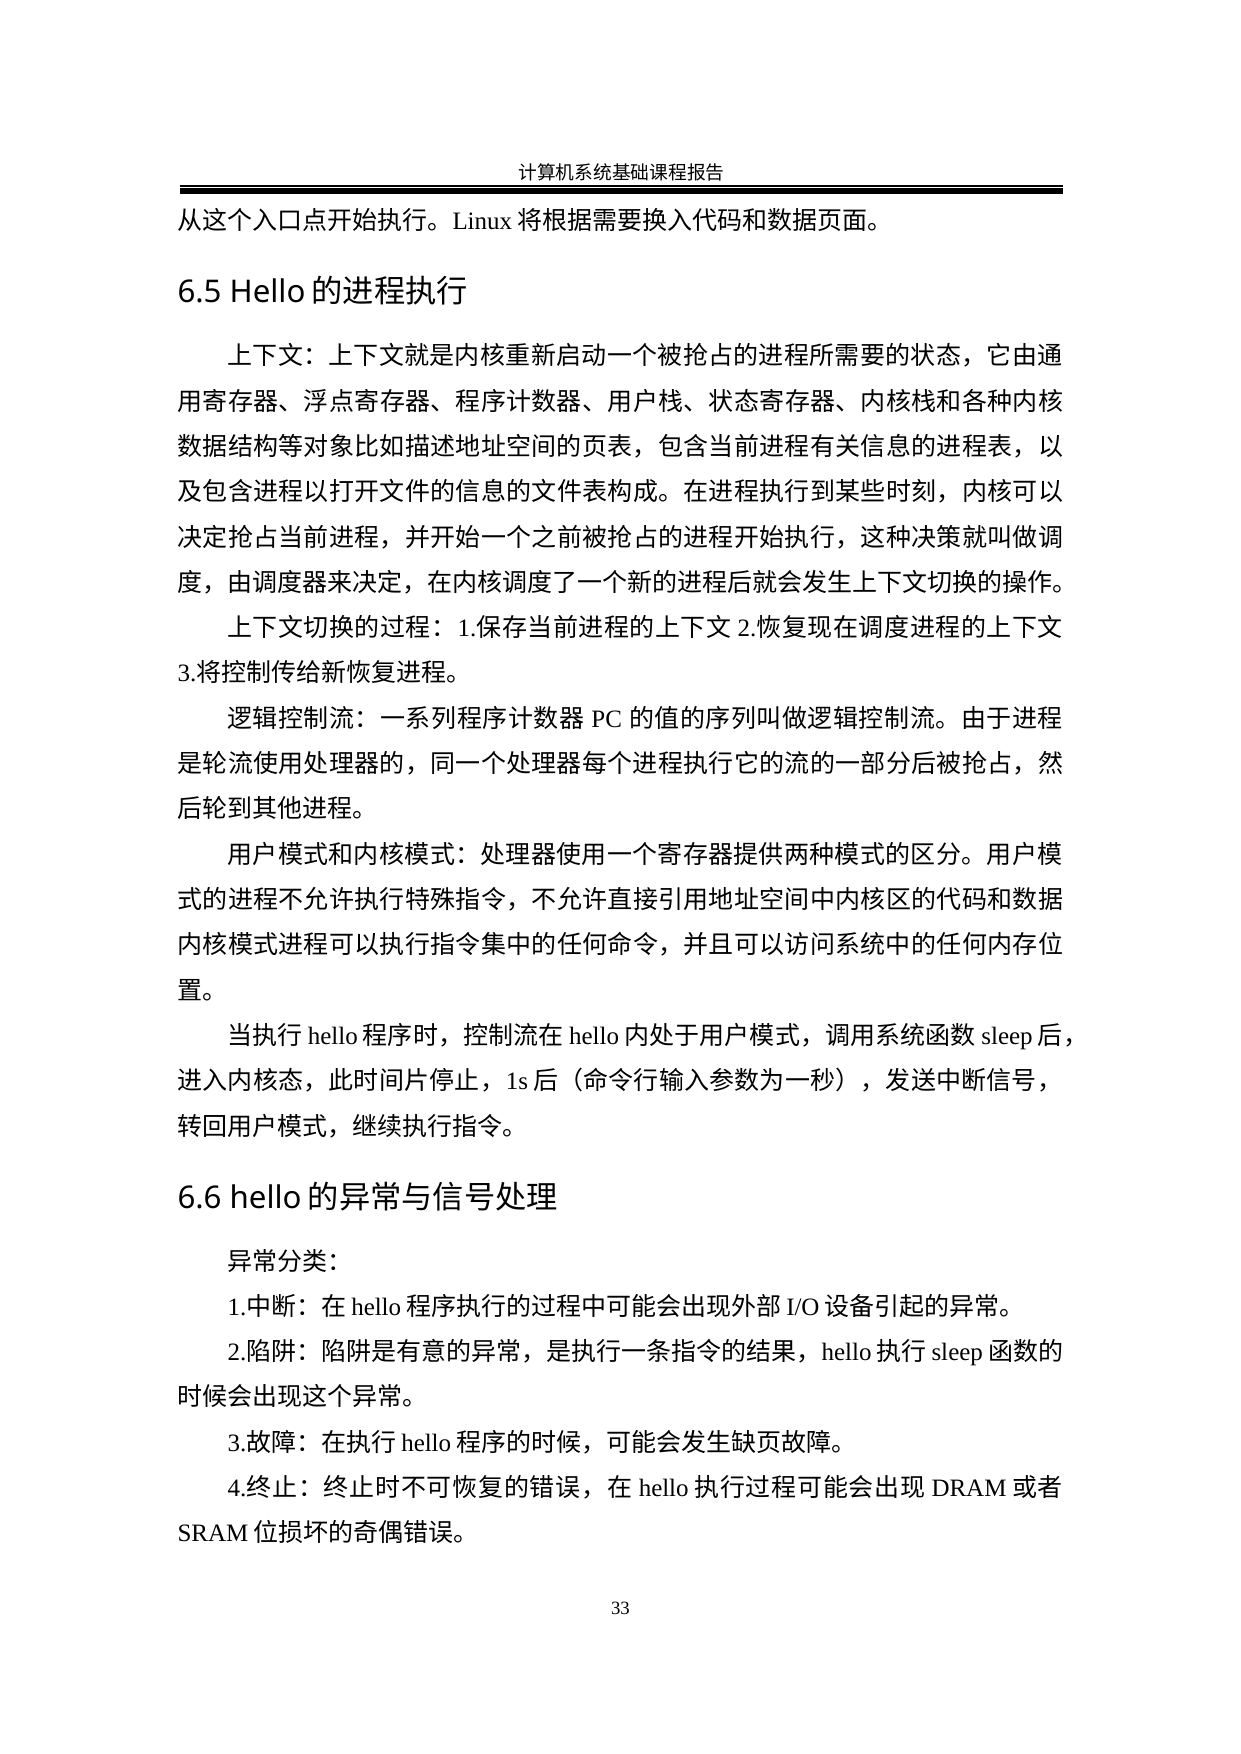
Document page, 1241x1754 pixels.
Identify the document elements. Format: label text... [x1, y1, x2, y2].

text 上下文切换的过程：1.保存当前进程的上下文2.恢复现在调度进程的上下文3.将控制传给新恢复进程。 [177, 608, 1063, 689]
text 3.故障：在执行hello程序的时候，可能会发生缺页故障。 [177, 1422, 1063, 1458]
subtitle 6.6 hello的异常与信号处理 [177, 1176, 1063, 1216]
text 逻辑控制流：一系列程序计数器 PC 的值的序列叫做逻辑控制流。由于进程是轮流使用处理器的，同一个处理器每个进程执行它的流的一部分后被抢占，然后轮到其他进程。 [177, 698, 1063, 825]
text 当执行hello程序时，控制流在hello内处于用户模式，调用系统函数sleep后，进入内核态，此时间片停止，1s后（命令行输入参数为一秒），发送中断信号，转回用户模式，继续执行指令。 [177, 1015, 1063, 1142]
text 用户模式和内核模式：处理器使用一个寄存器提供两种模式的区分。用户模式的进程不允许执行特殊指令，不允许直接引用地址空间中内核区的代码和数据；内核模式进程可以执行指令集中的任何命令，并且可以访问系统中的任何内存位置。 [177, 834, 1063, 1006]
text 异常分类： [177, 1241, 1063, 1277]
text 上下文：上下文就是内核重新启动一个被抢占的进程所需要的状态，它由通用寄存器、浮点寄存器、程序计数器、用户栈、状态寄存器、内核栈和各种内核数据结构等对象比如描述地址空间的页表，包含当前进程有关信息的进程表，以及包含进程以打开文件的信息的文件表构成。在进程执行到某些时刻，内核可以决定抢占当前进程，并开始一个之前被抢占的进程开始执行，这种决策就叫做调度，由调度器来决定，在内核调度了一个新的进程后就会发生上下文切换的操作。 [177, 336, 1063, 598]
text 1.中断：在hello程序执行的过程中可能会出现外部I/O设备引起的异常。 [177, 1286, 1063, 1322]
text 2.陷阱：陷阱是有意的异常，是执行一条指令的结果，hello执行sleep函数的时候会出现这个异常。 [177, 1332, 1063, 1413]
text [177, 201, 1063, 237]
subtitle 6.5 Hello的进程执行 [177, 271, 1063, 311]
text 4.终止：终止时不可恢复的错误，在hello执行过程可能会出现DRAM或者SRAM位损坏的奇偶错误。 [177, 1467, 1063, 1549]
